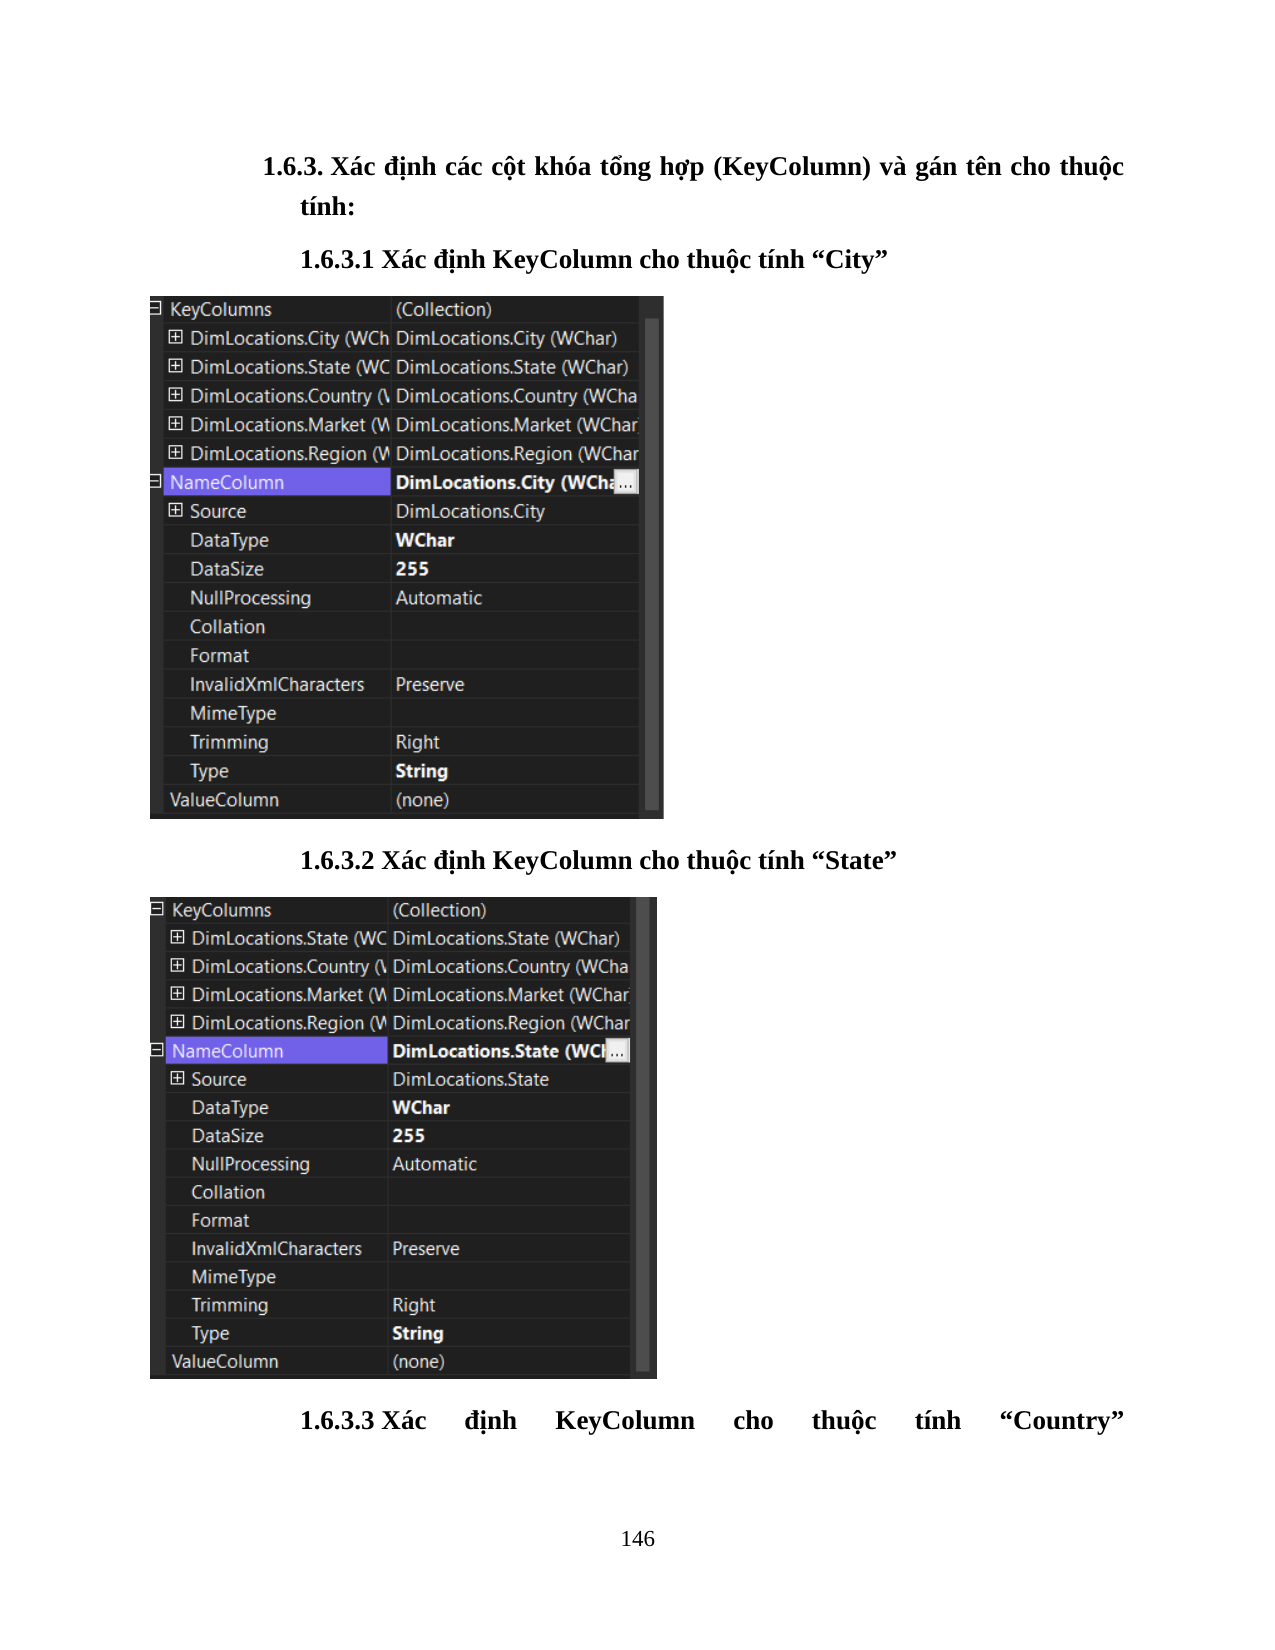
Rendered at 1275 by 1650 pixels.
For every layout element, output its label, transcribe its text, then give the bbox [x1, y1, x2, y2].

text Xác định KeyColumn cho thuộc tính “State” [300, 844, 1125, 876]
text Xác định các cột khóa tổng hợp (KeyColumn) và gán tên cho thuộc tính: [262, 150, 1125, 222]
text Xác định KeyColumn cho thuộc tính “City” [300, 243, 1125, 274]
text Xác định KeyColumn cho thuộc tính “Country” [300, 1404, 1125, 1435]
picture [150, 897, 657, 1379]
picture [150, 296, 664, 819]
